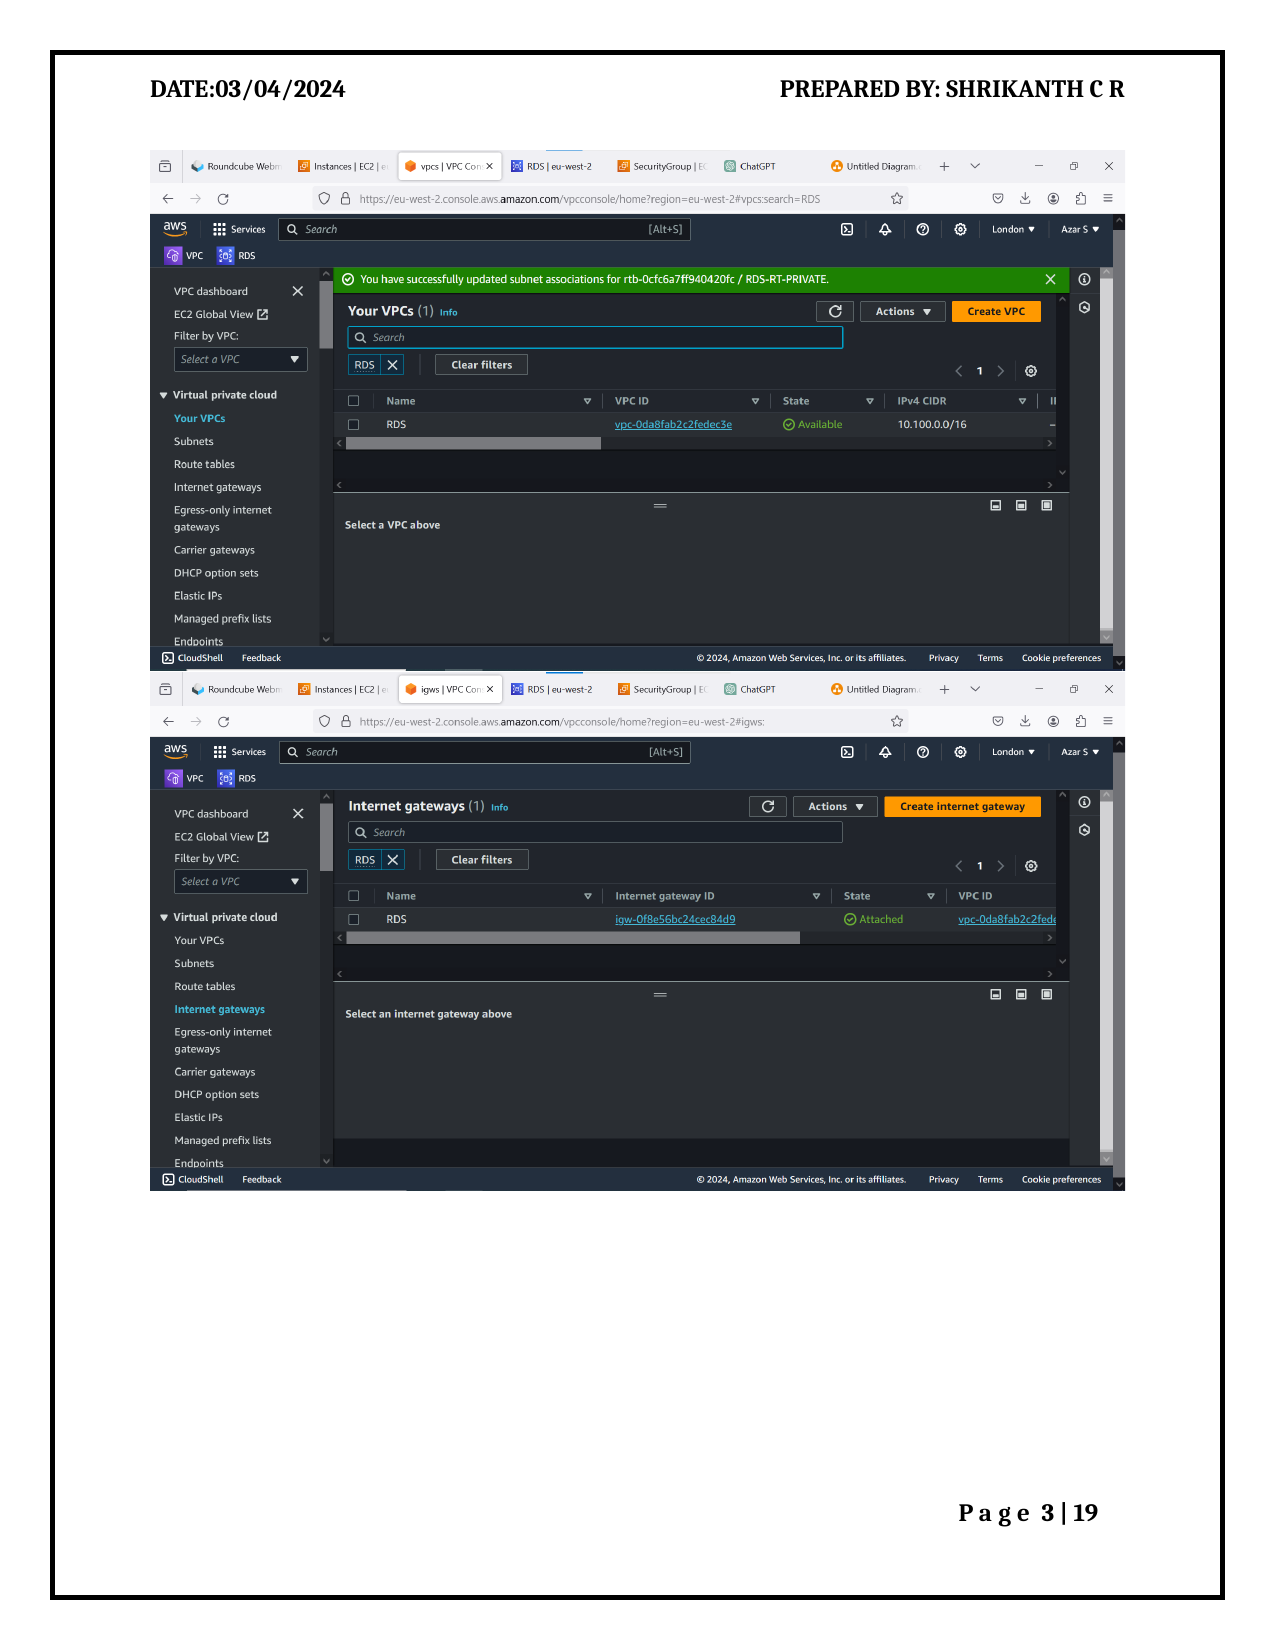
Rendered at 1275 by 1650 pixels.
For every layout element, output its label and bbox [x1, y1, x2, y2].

picture [150, 150, 1125, 671]
picture [150, 672, 1125, 1191]
